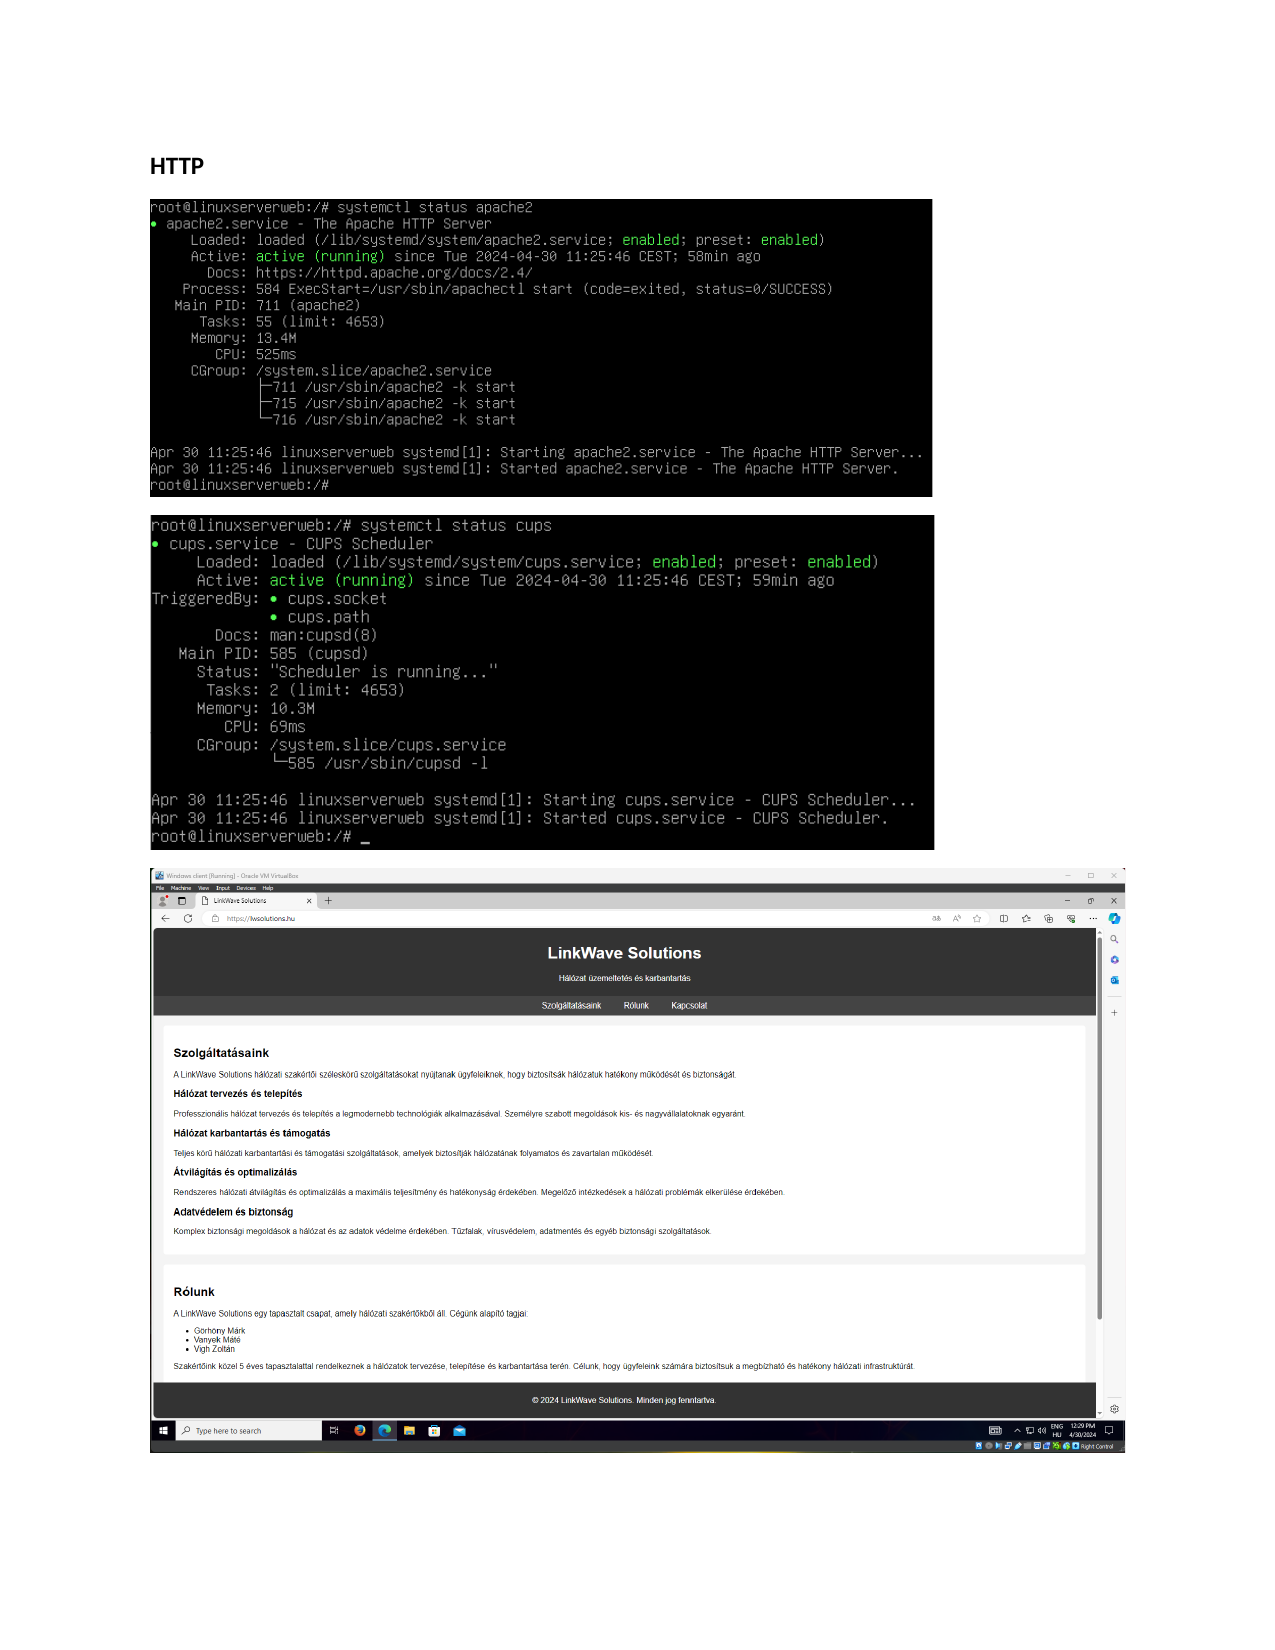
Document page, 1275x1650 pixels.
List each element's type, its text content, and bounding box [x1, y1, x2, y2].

picture [150, 199, 933, 497]
picture [150, 868, 1125, 1453]
subtitle HTTP [150, 150, 1125, 181]
picture [150, 515, 935, 850]
